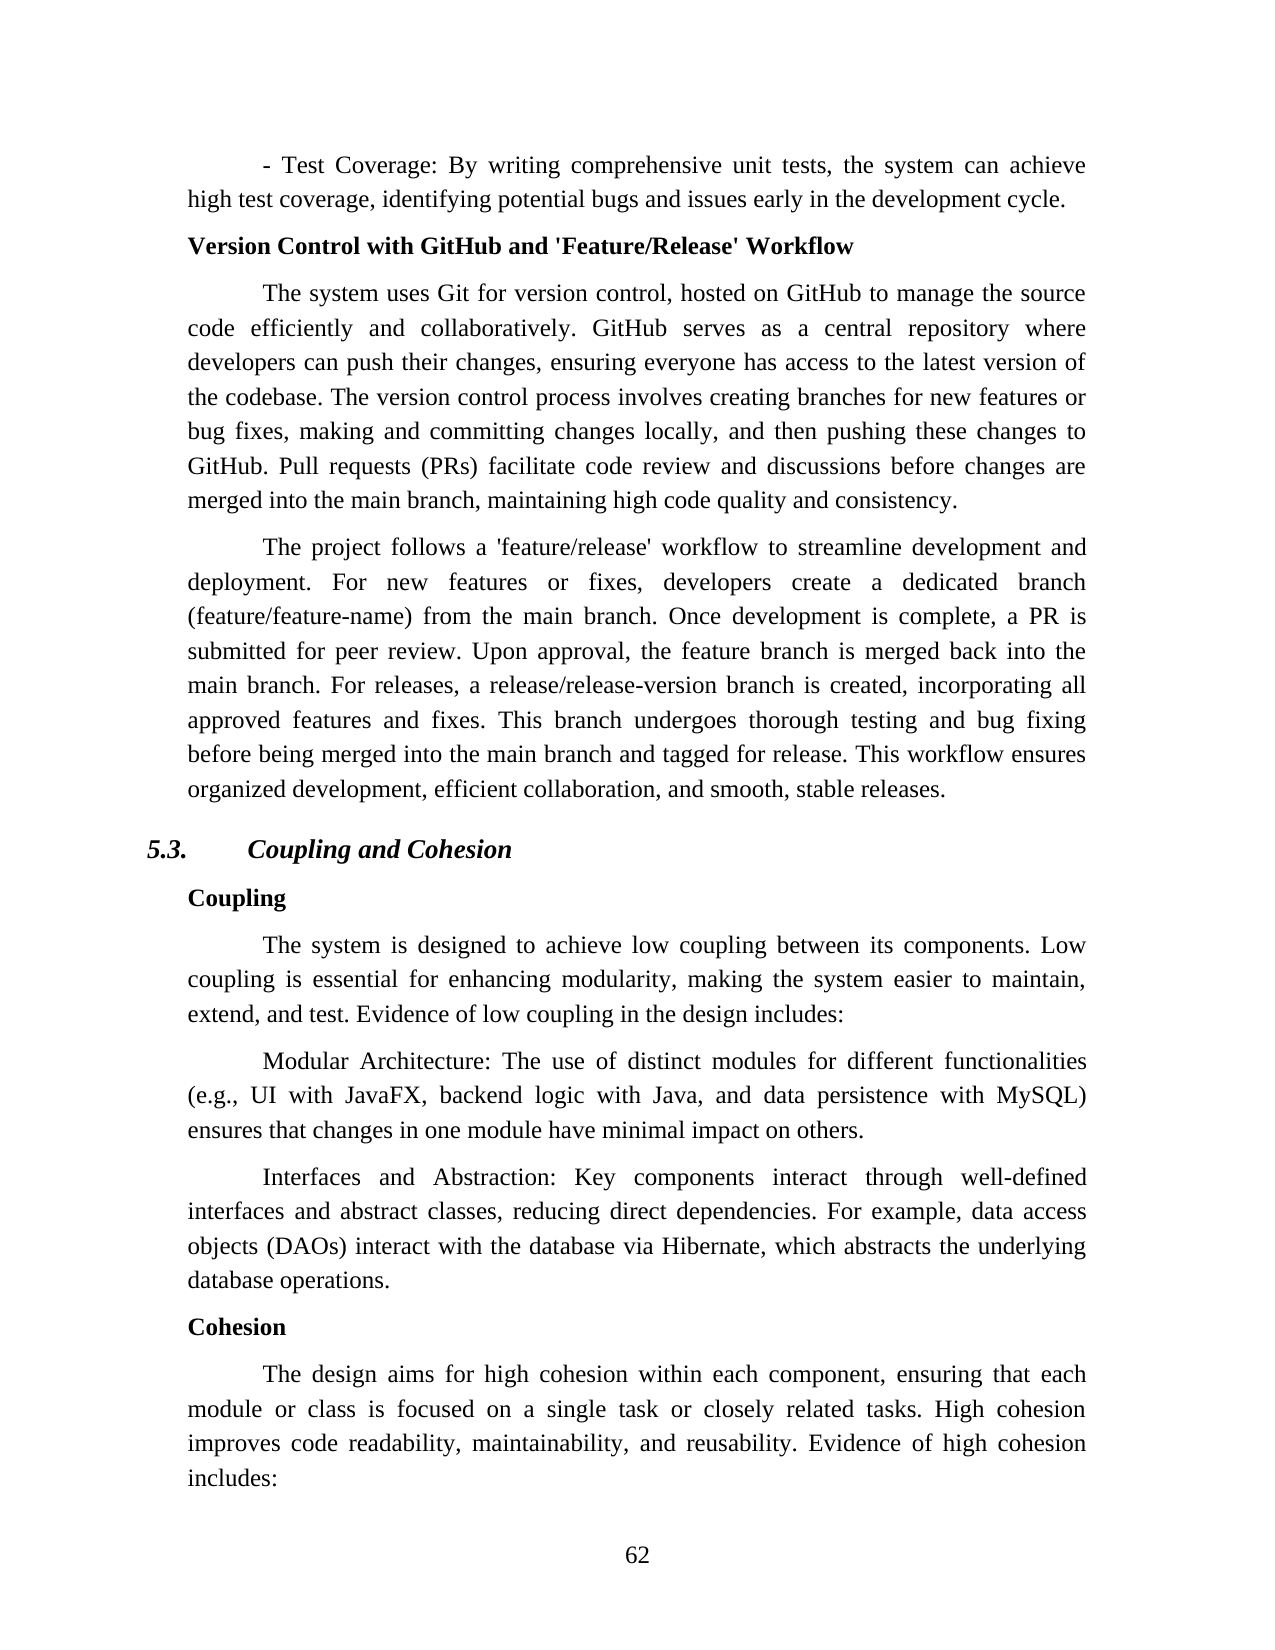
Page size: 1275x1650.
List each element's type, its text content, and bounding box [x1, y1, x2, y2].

text The design aims for high cohesion within each component, ensuring that each module or class is focused on a single task or closely related tasks. High cohesion improves code readability, maintainability, and reusability. Evidence of high cohesion includes: [187, 1359, 1087, 1491]
subtitle Coupling and Cohesion [187, 833, 1087, 864]
text The system uses Git for version control, hosted on GitHub to manage the source code efficiently and collaboratively. GitHub serves as a central repository where developers can push their changes, ensuring everyone has access to the latest version of the codebase. The version control process involves creating branches for new features or bug fixes, making and committing changes locally, and then pushing these changes to GitHub. Pull requests (PRs) facilitate code review and discussions before changes are merged into the main branch, maintaining high code quality and consistency. [187, 278, 1087, 514]
text The project follows a 'feature/release' workflow to streamline development and deployment. For new features or fixes, developers create a dedicated branch (feature/feature-name) from the main branch. Once development is complete, a PR is submitted for peer review. Upon approval, the feature branch is merged back into the main branch. For releases, a release/release-version branch is created, incorporating all approved features and fixes. This branch undergoes thorough testing and bug fixing before being merged into the main branch and tagged for release. This workflow ensures organized development, efficient collaboration, and smooth, stable releases. [187, 532, 1087, 802]
text - Test Coverage: By writing comprehensive unit tests, the system can achieve high test coverage, identifying potential bugs and issues early in the development cycle. [187, 150, 1087, 213]
text Version Control with GitHub and 'Feature/Release' Workflow [187, 231, 1087, 260]
text Cohesion [187, 1312, 1087, 1341]
text Coupling [187, 883, 1087, 912]
text The system is designed to achieve low coupling between its components. Low coupling is essential for enhancing modularity, making the system easier to maintain, extend, and test. Evidence of low coupling in the design includes: [187, 930, 1087, 1028]
text Interfaces and Abstraction: Key components interact through well-defined interfaces and abstract classes, reducing direct dependencies. For example, data access objects (DAOs) interact with the database via Hibernate, which abstracts the underlying database operations. [187, 1162, 1087, 1294]
text Modular Architecture: The use of distinct modules for different functionalities (e.g., UI with JavaFX, backend logic with Java, and data persistence with MySQL) ensures that changes in one module have minimal impact on others. [187, 1046, 1087, 1143]
